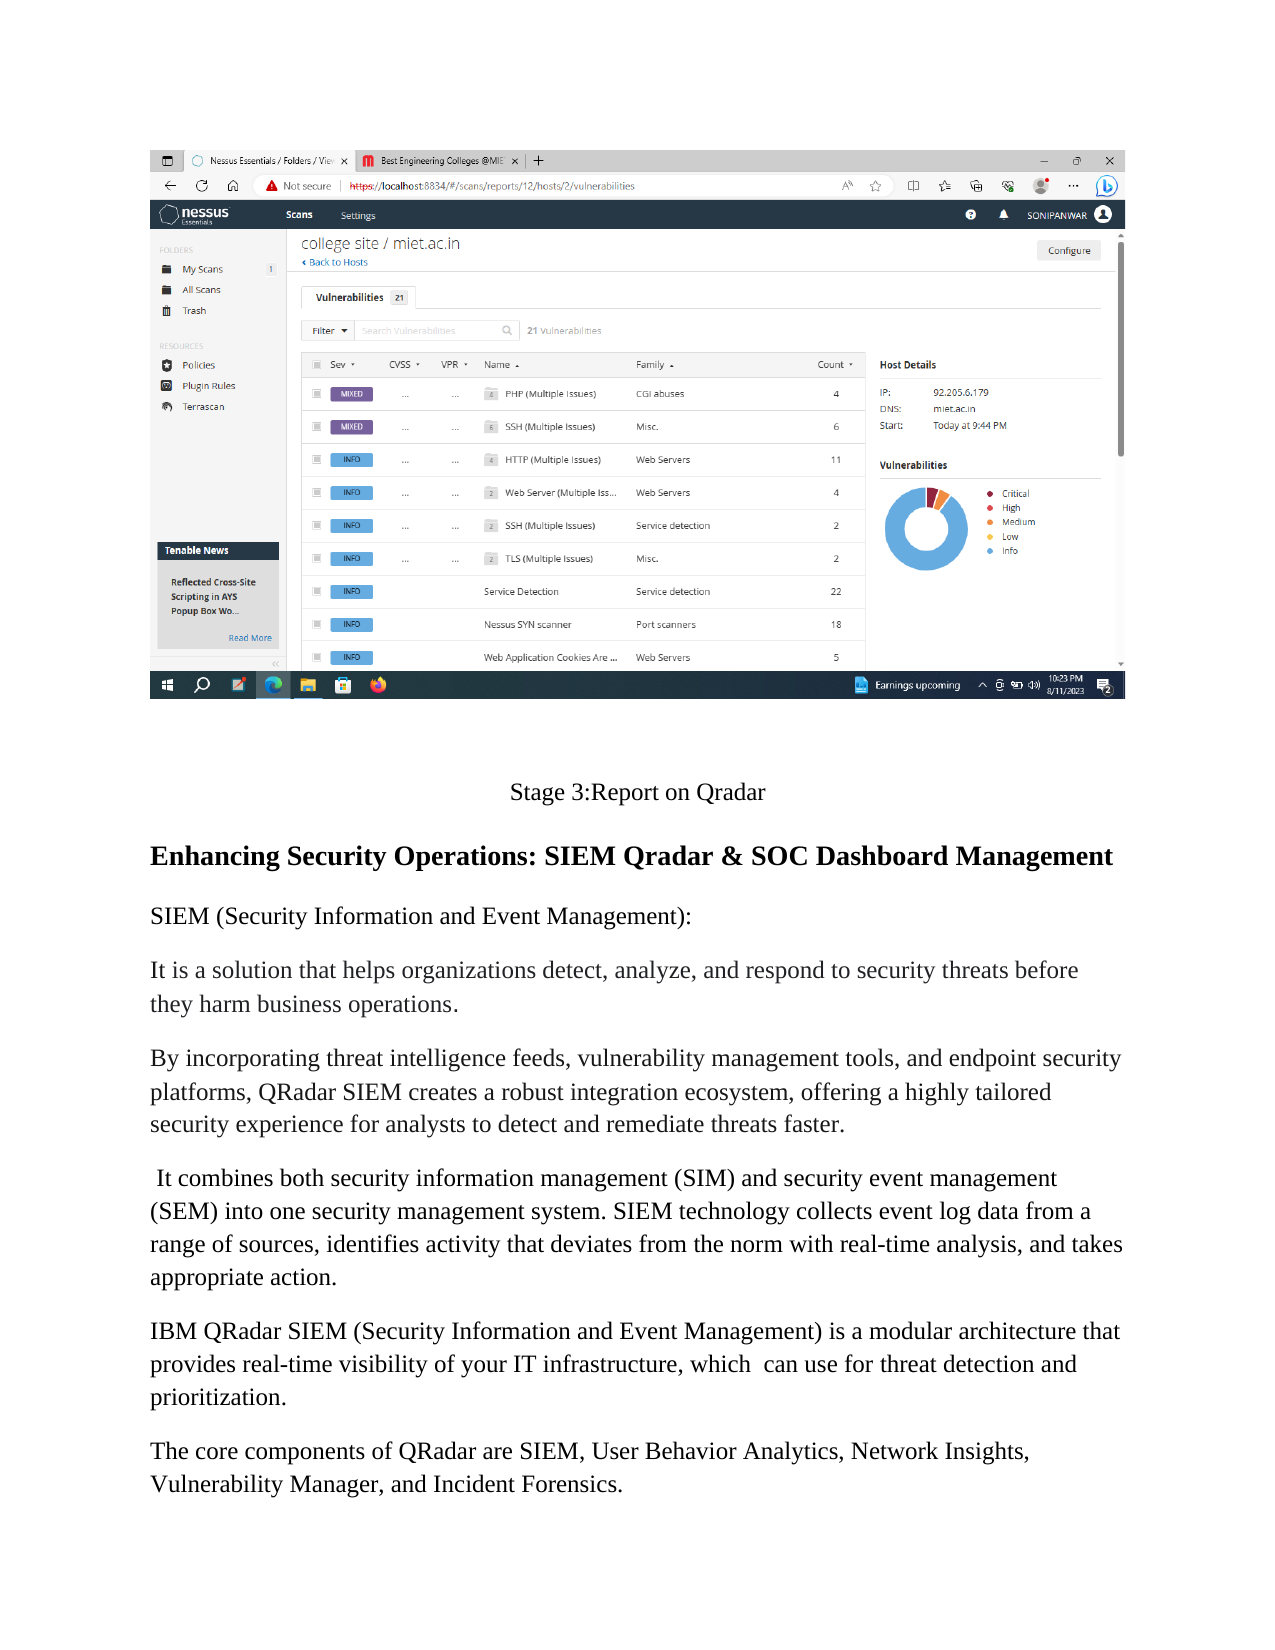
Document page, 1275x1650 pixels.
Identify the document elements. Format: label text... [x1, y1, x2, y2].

text It is a solution that helps organizations detect, analyze, and respond to security threats before they harm business operations. [150, 955, 1125, 1018]
text Stage 3:Report on Qradar [150, 777, 1125, 806]
picture [150, 150, 1125, 699]
text The core components of QRadar are SIEM, User Behavior Analytics, Network Insights, Vulnerability Manager, and Incident Forensics. [150, 1436, 1125, 1498]
text It combines both security information management (SIM) and security event management (SEM) into one security management system. SIEM technology collects event log data from a range of sources, identifies activity that deviates from the norm with real-time analysis, and takes appropriate action. [150, 1163, 1125, 1291]
text SIEM (Security Information and Event Management): [150, 901, 1125, 929]
text By incorporating threat intelligence feeds, vulnerability management tools, and endpoint security platforms, QRadar SIEM creates a robust integration ecosystem, offering a highly tailored security experience for analysts to detect and remediate threats faster. [150, 1043, 1125, 1138]
text Enhancing Security Operations: SIEM Qradar & SOC Dashboard Management [150, 839, 1125, 872]
text IBM QRadar SIEM (Security Information and Event Management) is a modular architecture that provides real-time visibility of your IT infrastructure, which can use for threat detection and prioritization. [150, 1316, 1125, 1411]
